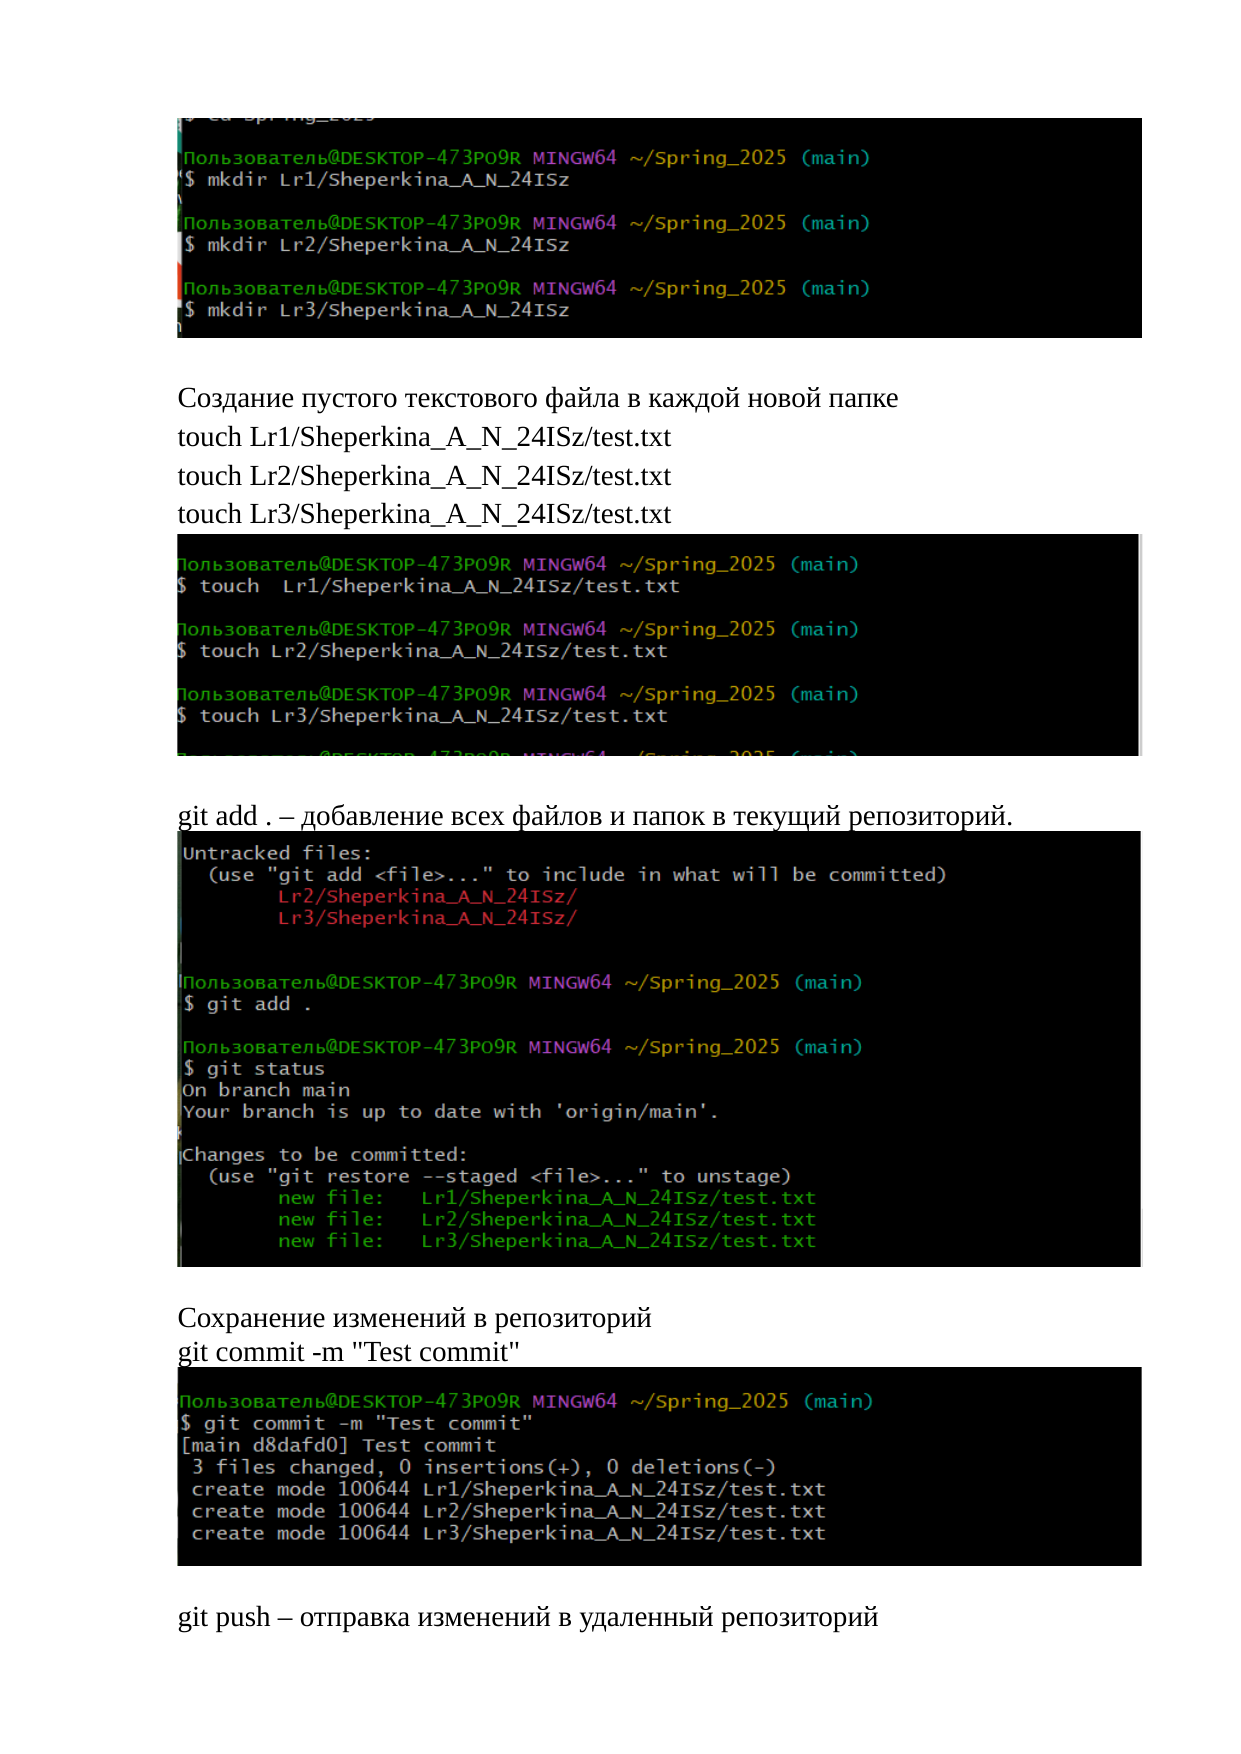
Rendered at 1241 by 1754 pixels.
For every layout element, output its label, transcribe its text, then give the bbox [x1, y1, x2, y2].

picture [177, 534, 1143, 756]
picture [177, 1367, 1142, 1566]
text Сохранение изменений в репозиторий [177, 1300, 1152, 1334]
text touch Lr2/Sheperkina_A_N_24ISz/test.txt [177, 458, 1152, 491]
text touch Lr3/Sheperkina_A_N_24ISz/test.txt [177, 496, 1152, 530]
text git push – отправка изменений в удаленный репозиторий [177, 1599, 1152, 1633]
text Создание пустого текстового файла в каждой новой папке [177, 381, 1152, 414]
text git commit -m "Test commit" [177, 1334, 1152, 1367]
picture [177, 831, 1143, 1267]
text git add . – добавление всех файлов и папок в текущий репозиторий. [177, 798, 1152, 832]
text touch Lr1/Sheperkina_A_N_24ISz/test.txt [177, 419, 1152, 453]
picture [177, 118, 1142, 338]
